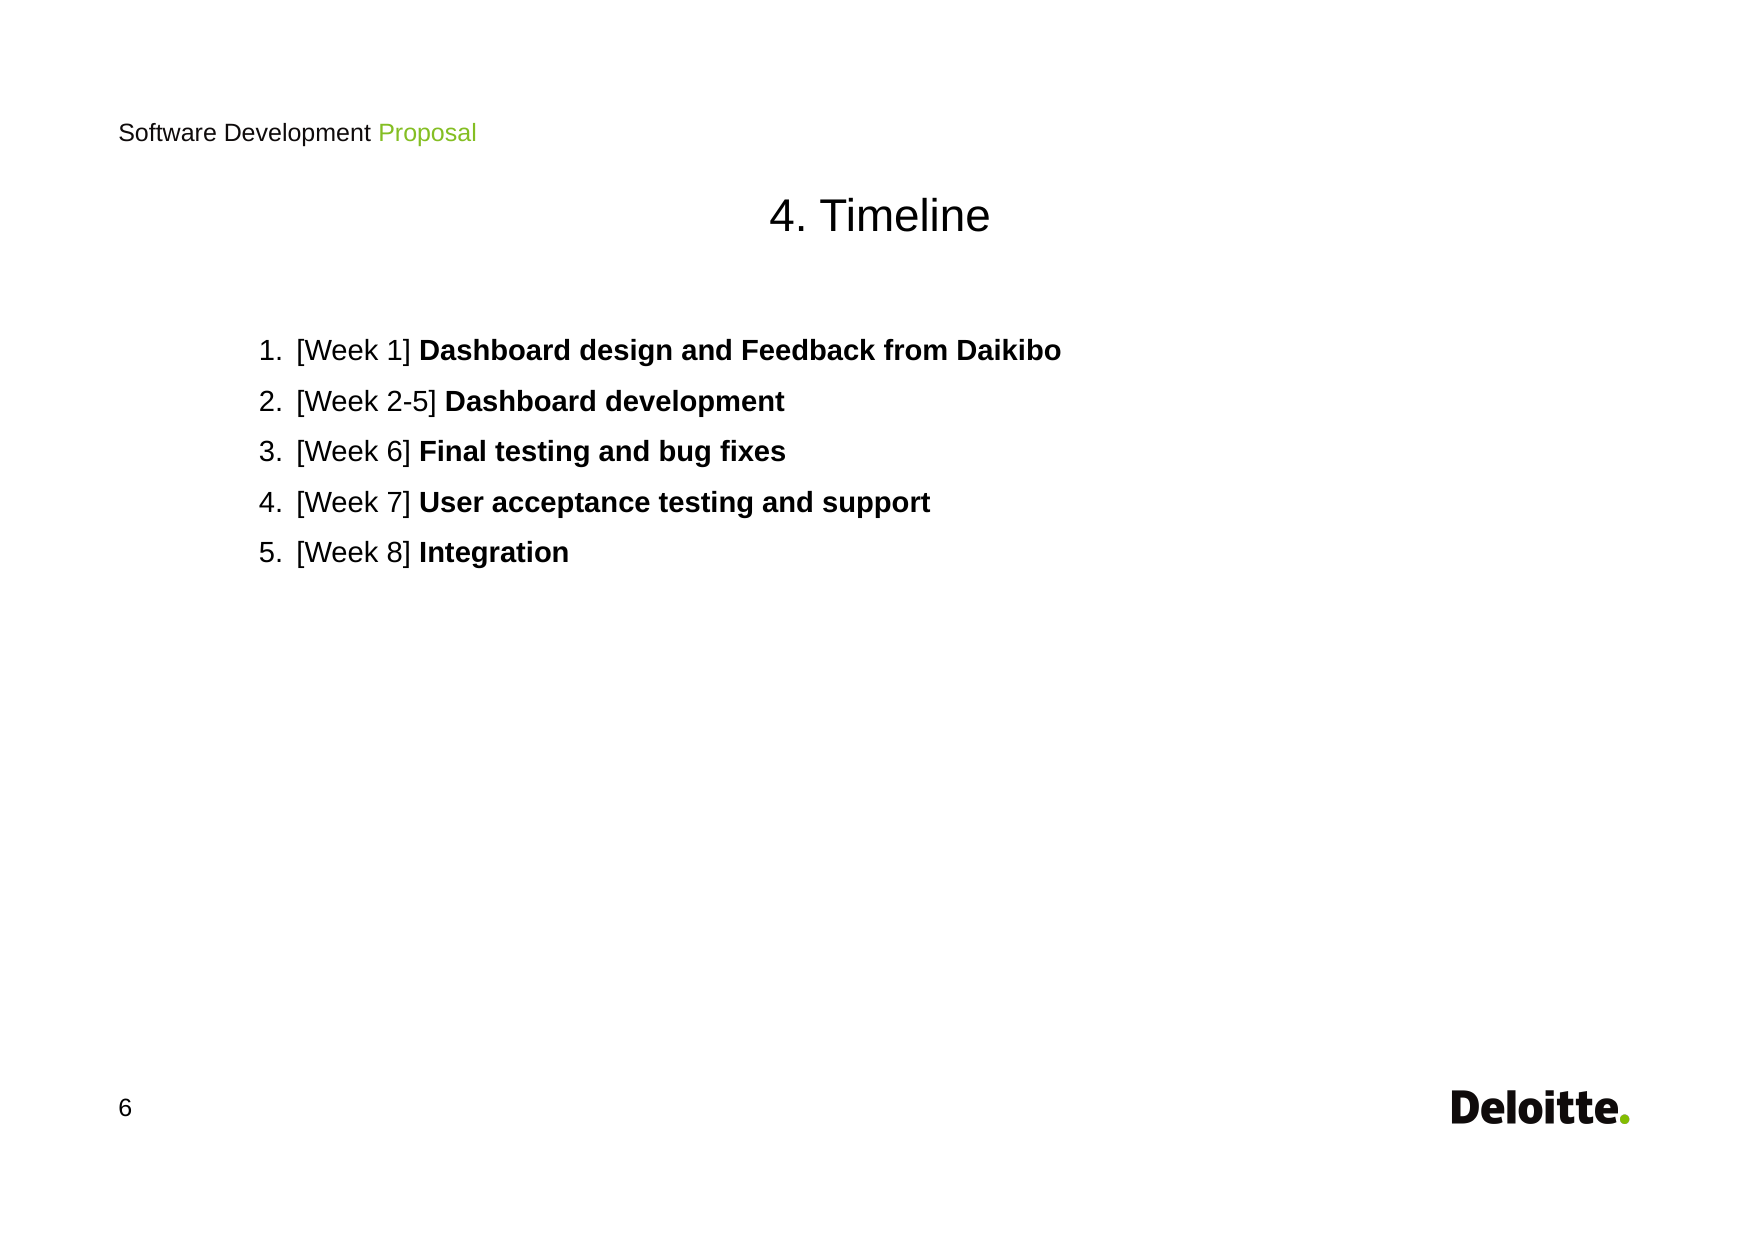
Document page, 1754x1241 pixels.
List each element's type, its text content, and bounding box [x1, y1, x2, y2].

list [Week 7] User acceptance testing and support [259, 485, 1636, 518]
list [Week 1] Dashboard design and Feedback from Daikibo [259, 333, 1636, 367]
picture [1448, 1084, 1633, 1130]
text 4. Timeline [124, 188, 1636, 241]
list [Week 8] Integration [259, 535, 1636, 569]
list [Week 2-5] Dashboard development [259, 384, 1636, 417]
list [Week 6] Final testing and bug fixes [259, 434, 1636, 468]
